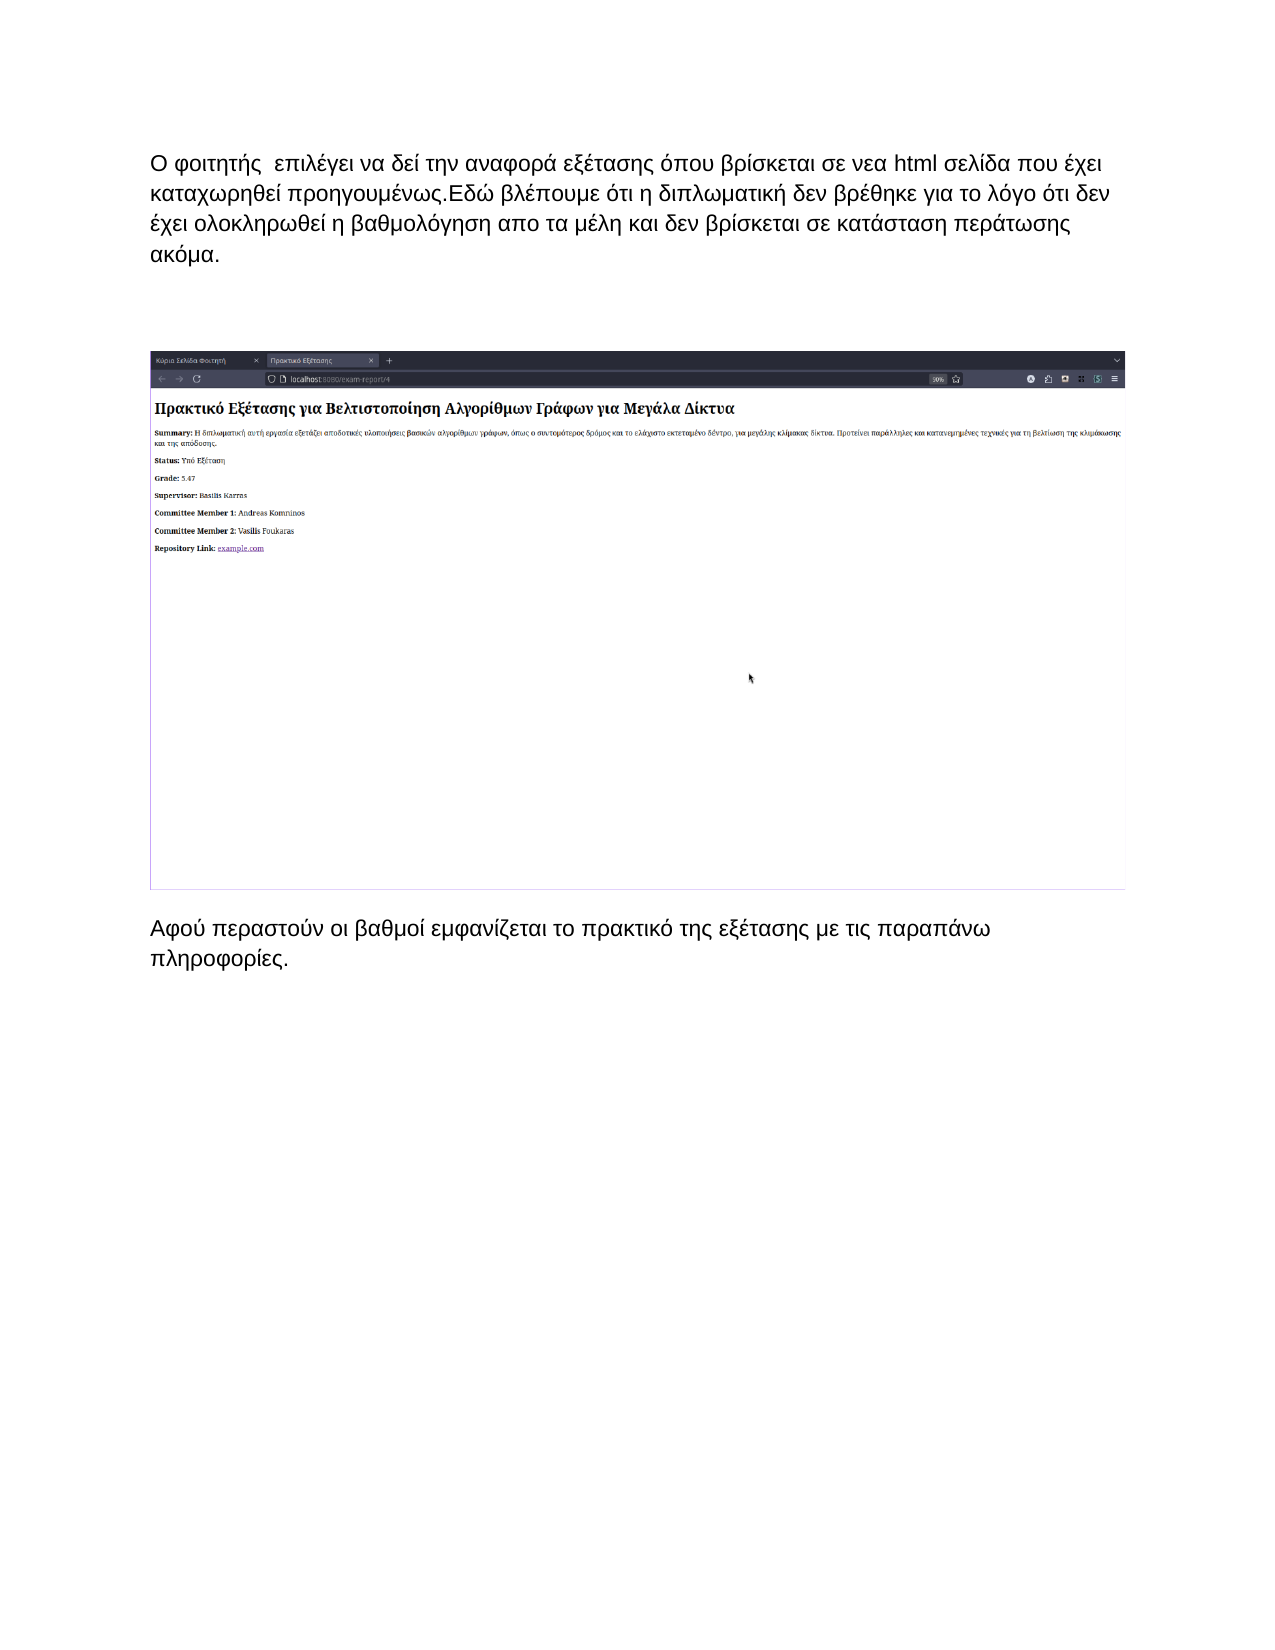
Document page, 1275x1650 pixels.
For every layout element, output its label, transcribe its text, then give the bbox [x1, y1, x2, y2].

text Ο φοιτητής επιλέγει να δεί την αναφορά εξέτασης όπου βρίσκεται σε νεα html σελίδα που έχει καταχωρηθεί προηγουμένως.Εδώ βλέπουμε ότι η διπλωματική δεν βρέθηκε για το λόγο ότι δεν έχει ολοκληρωθεί η βαθμολόγηση απο τα μέλη και δεν βρίσκεται σε κατάσταση περάτωσης ακόμα. [150, 150, 1125, 267]
picture [150, 351, 1125, 890]
text Αφού περαστούν οι βαθμοί εμφανίζεται το πρακτικό της εξέτασης με τις παραπάνω πληροφορίες. [150, 915, 1125, 971]
